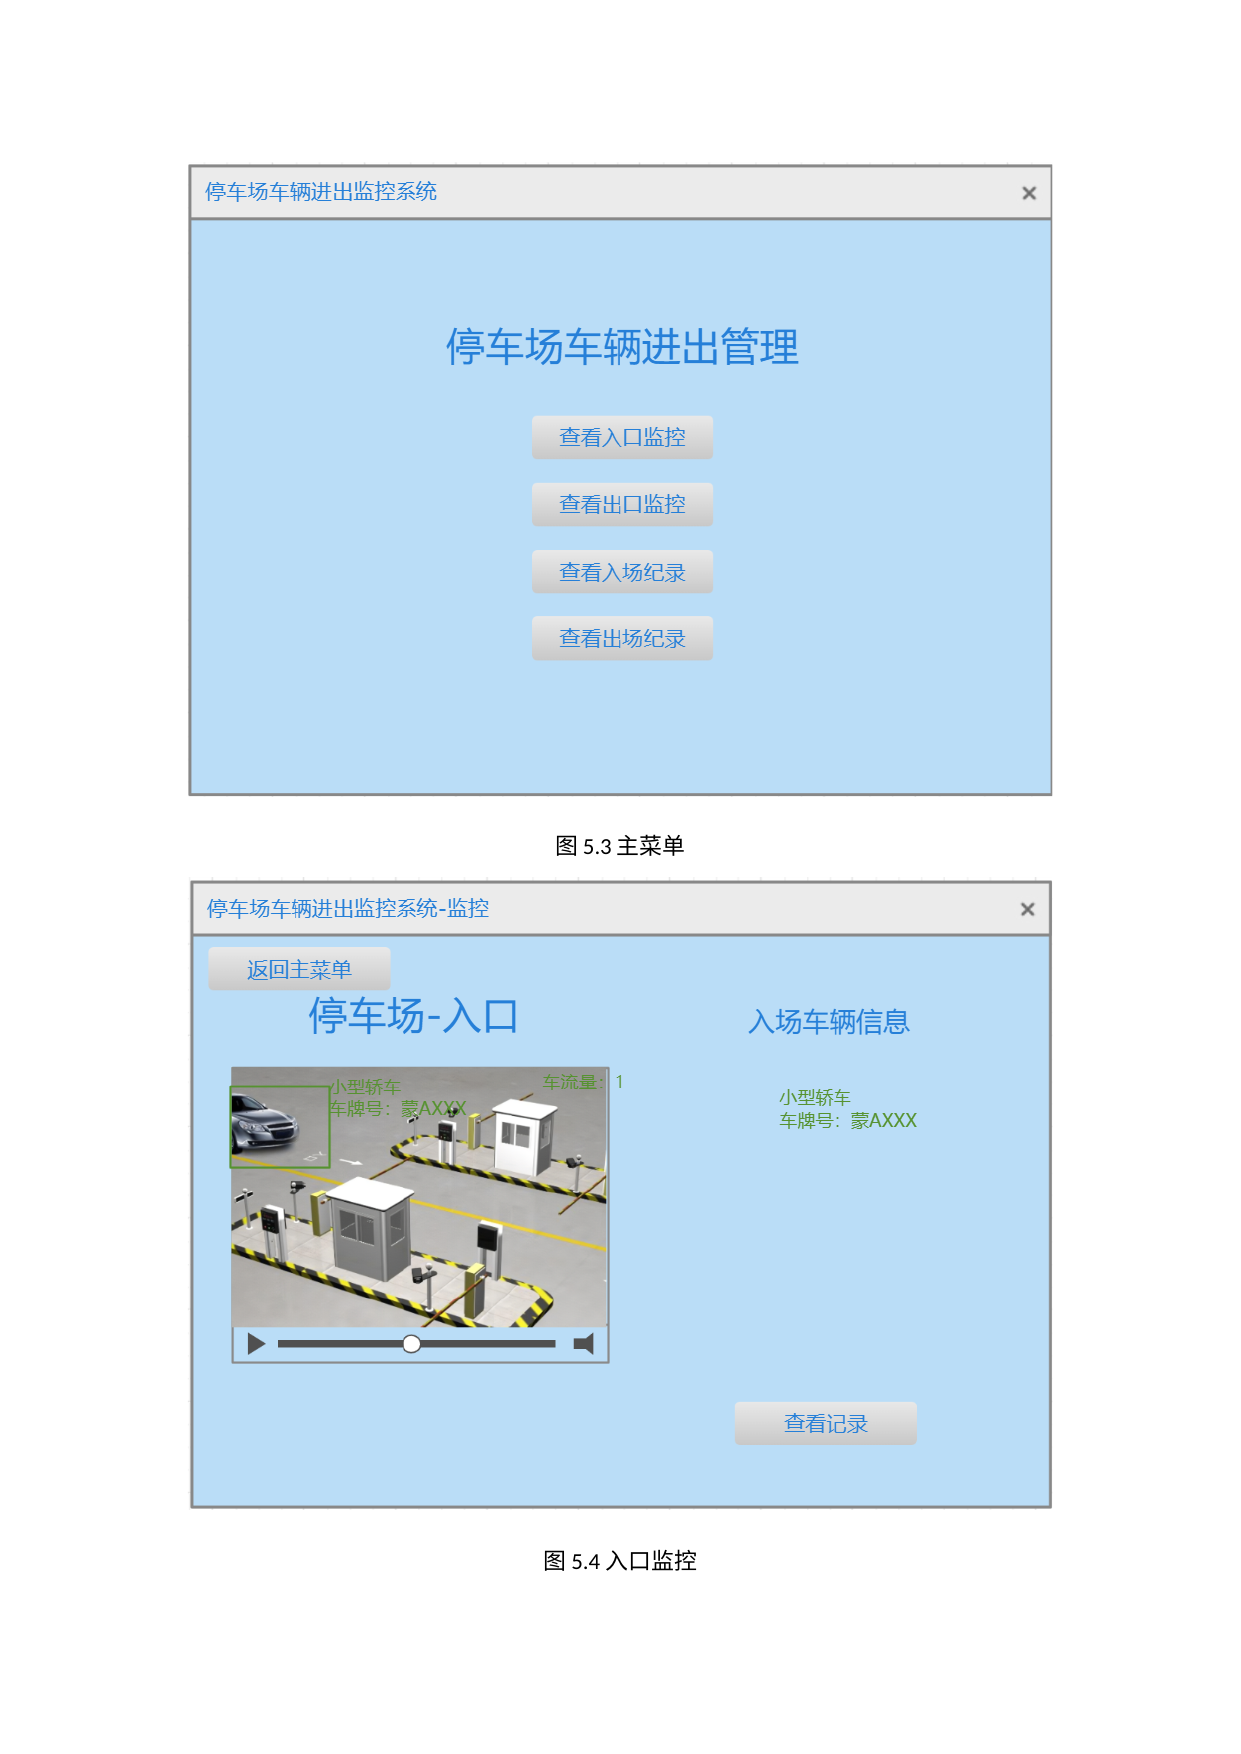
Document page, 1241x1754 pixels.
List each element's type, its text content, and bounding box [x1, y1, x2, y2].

picture [187, 162, 1053, 797]
list 图5.4 入口监控 [187, 1527, 1053, 1592]
list 图5.3主菜单 [187, 812, 1053, 877]
picture [187, 877, 1053, 1510]
